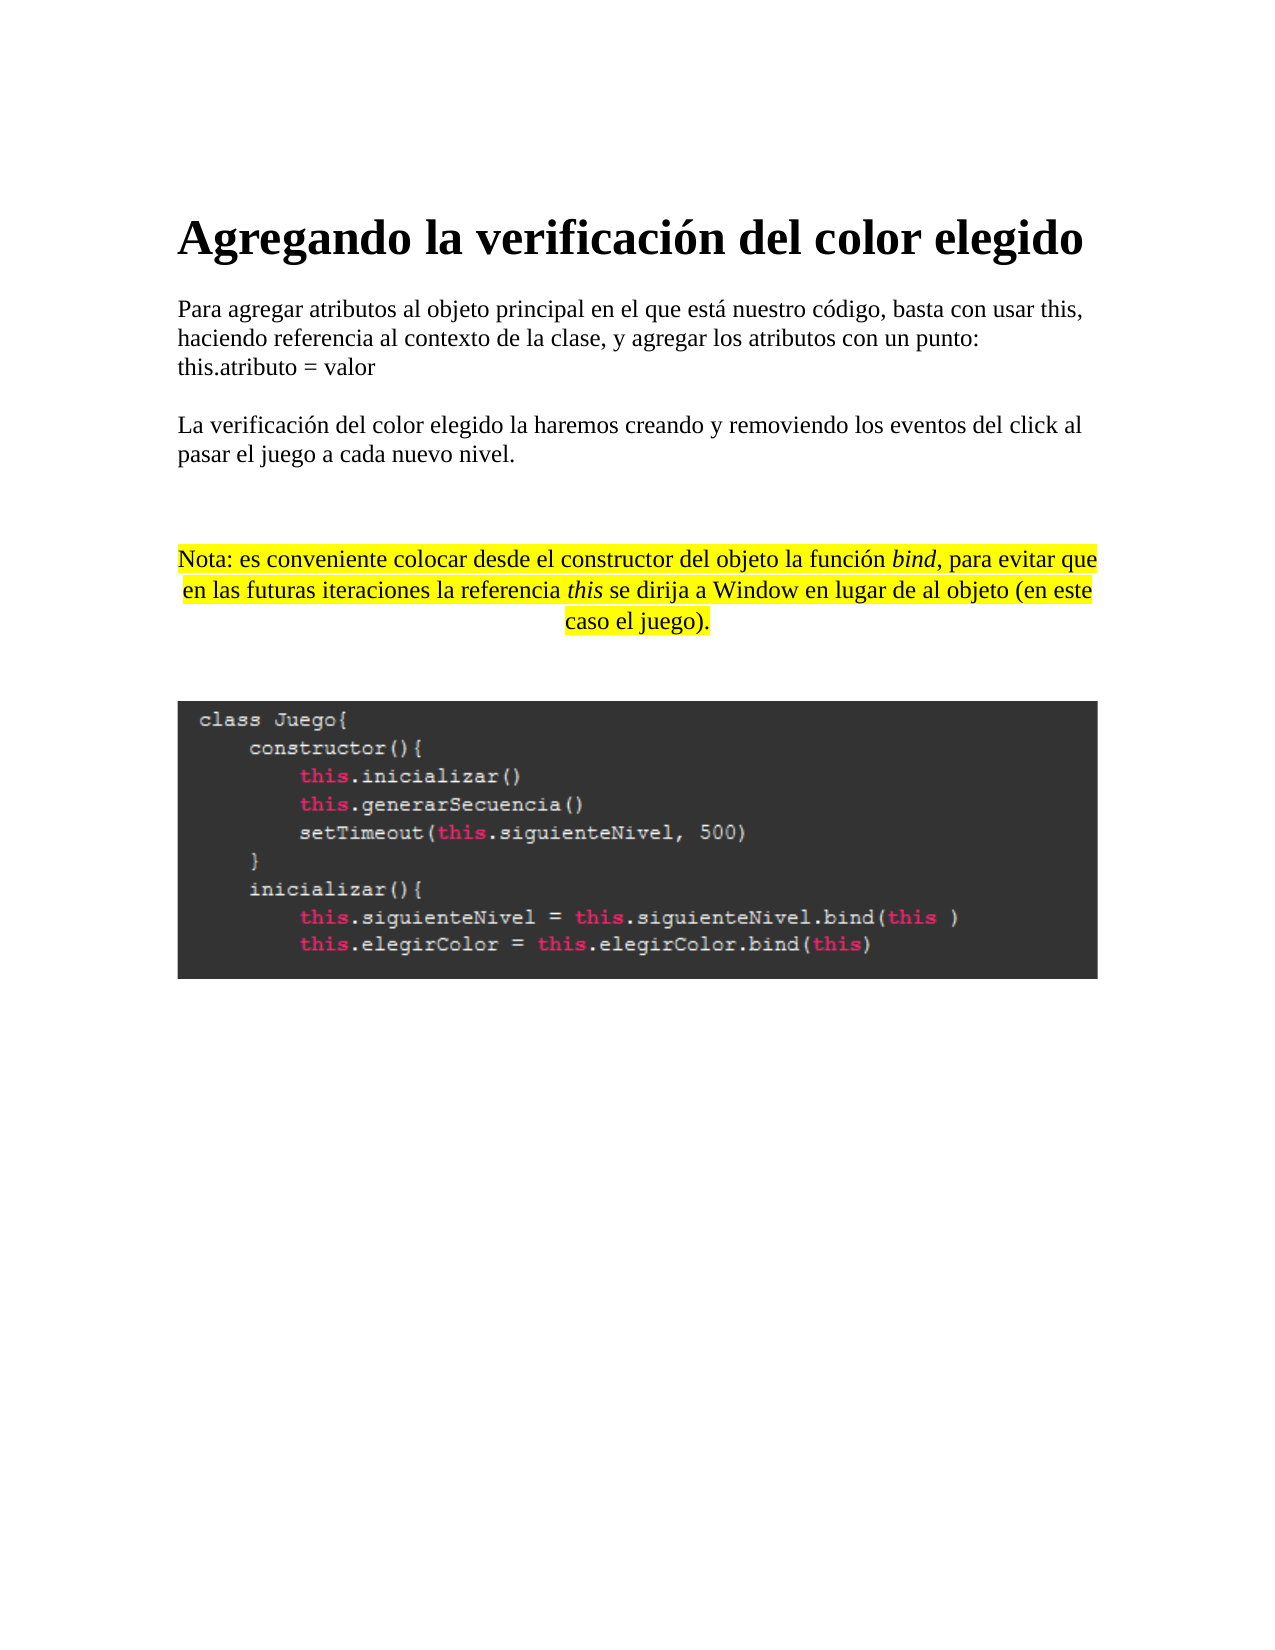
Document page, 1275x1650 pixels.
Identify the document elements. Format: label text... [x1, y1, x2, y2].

text Para agregar atributos al objeto principal en el que está nuestro código, basta con usar this, haciendo referencia al contexto de la clase, y agregar los atributos con un punto: this.atributo = valor [177, 294, 1098, 381]
picture [177, 701, 1098, 979]
subtitle Agregando la verificación del color elegido [177, 208, 1098, 265]
text La verificación del color elegido la haremos creando y removiendo los eventos del click al pasar el juego a cada nuevo nivel. [177, 410, 1098, 467]
text Nota: es conveniente colocar desde el constructor del objeto la función bind, para evitar que en las futuras iteraciones la referencia this se dirija a Window en lugar de al objeto (en este caso el juego). [177, 544, 1098, 635]
